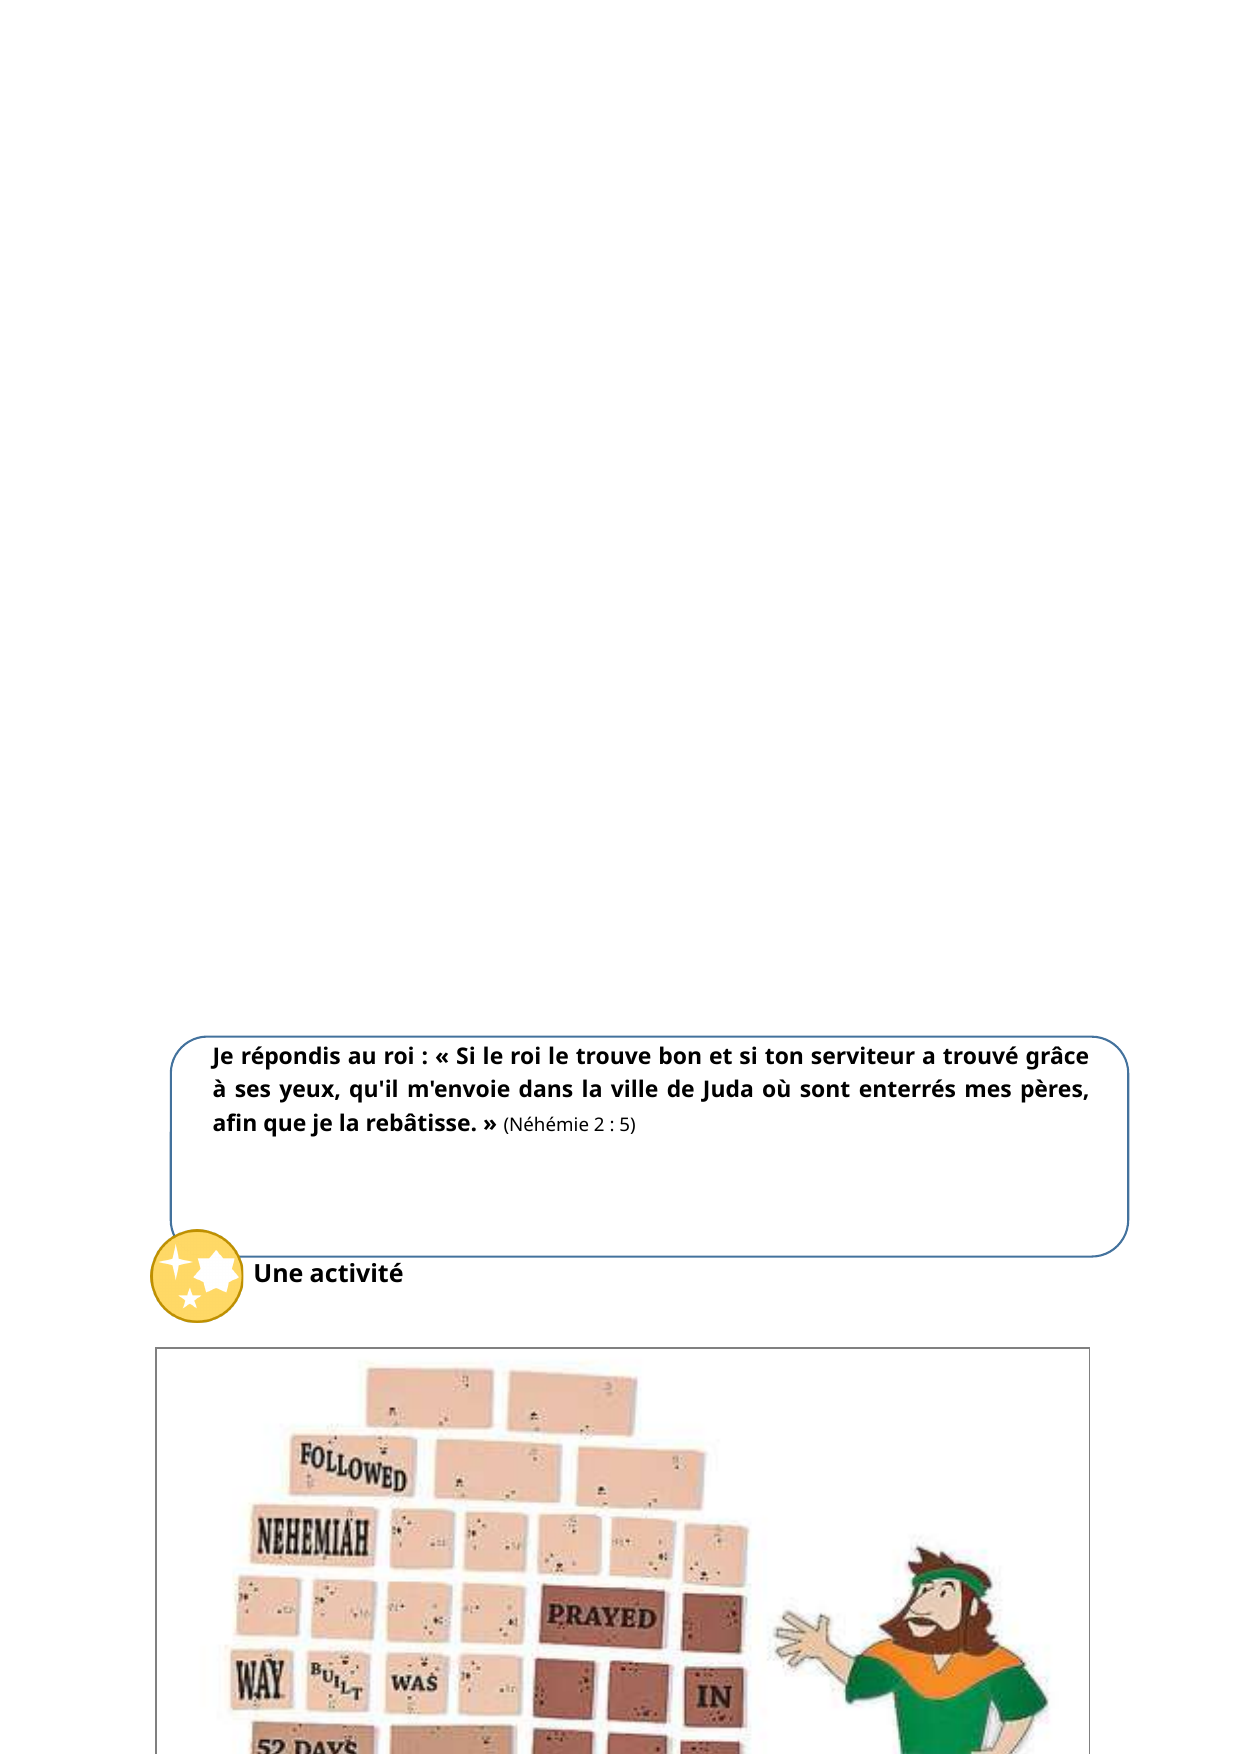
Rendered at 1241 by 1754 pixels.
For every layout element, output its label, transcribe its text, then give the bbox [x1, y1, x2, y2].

text Une activité [244, 1258, 1090, 1289]
picture [150, 1229, 244, 1323]
picture [157, 1349, 1089, 1754]
text Je répondis au roi : « Si le roi le trouve bon et si ton serviteur a trouvé grâce à ses yeux, qu'il m'envoie dans la ville de Juda où sont enterrés mes pères, afin que je la rebâtisse. » (Néhémie 2 : 5) [212, 1040, 1090, 1138]
